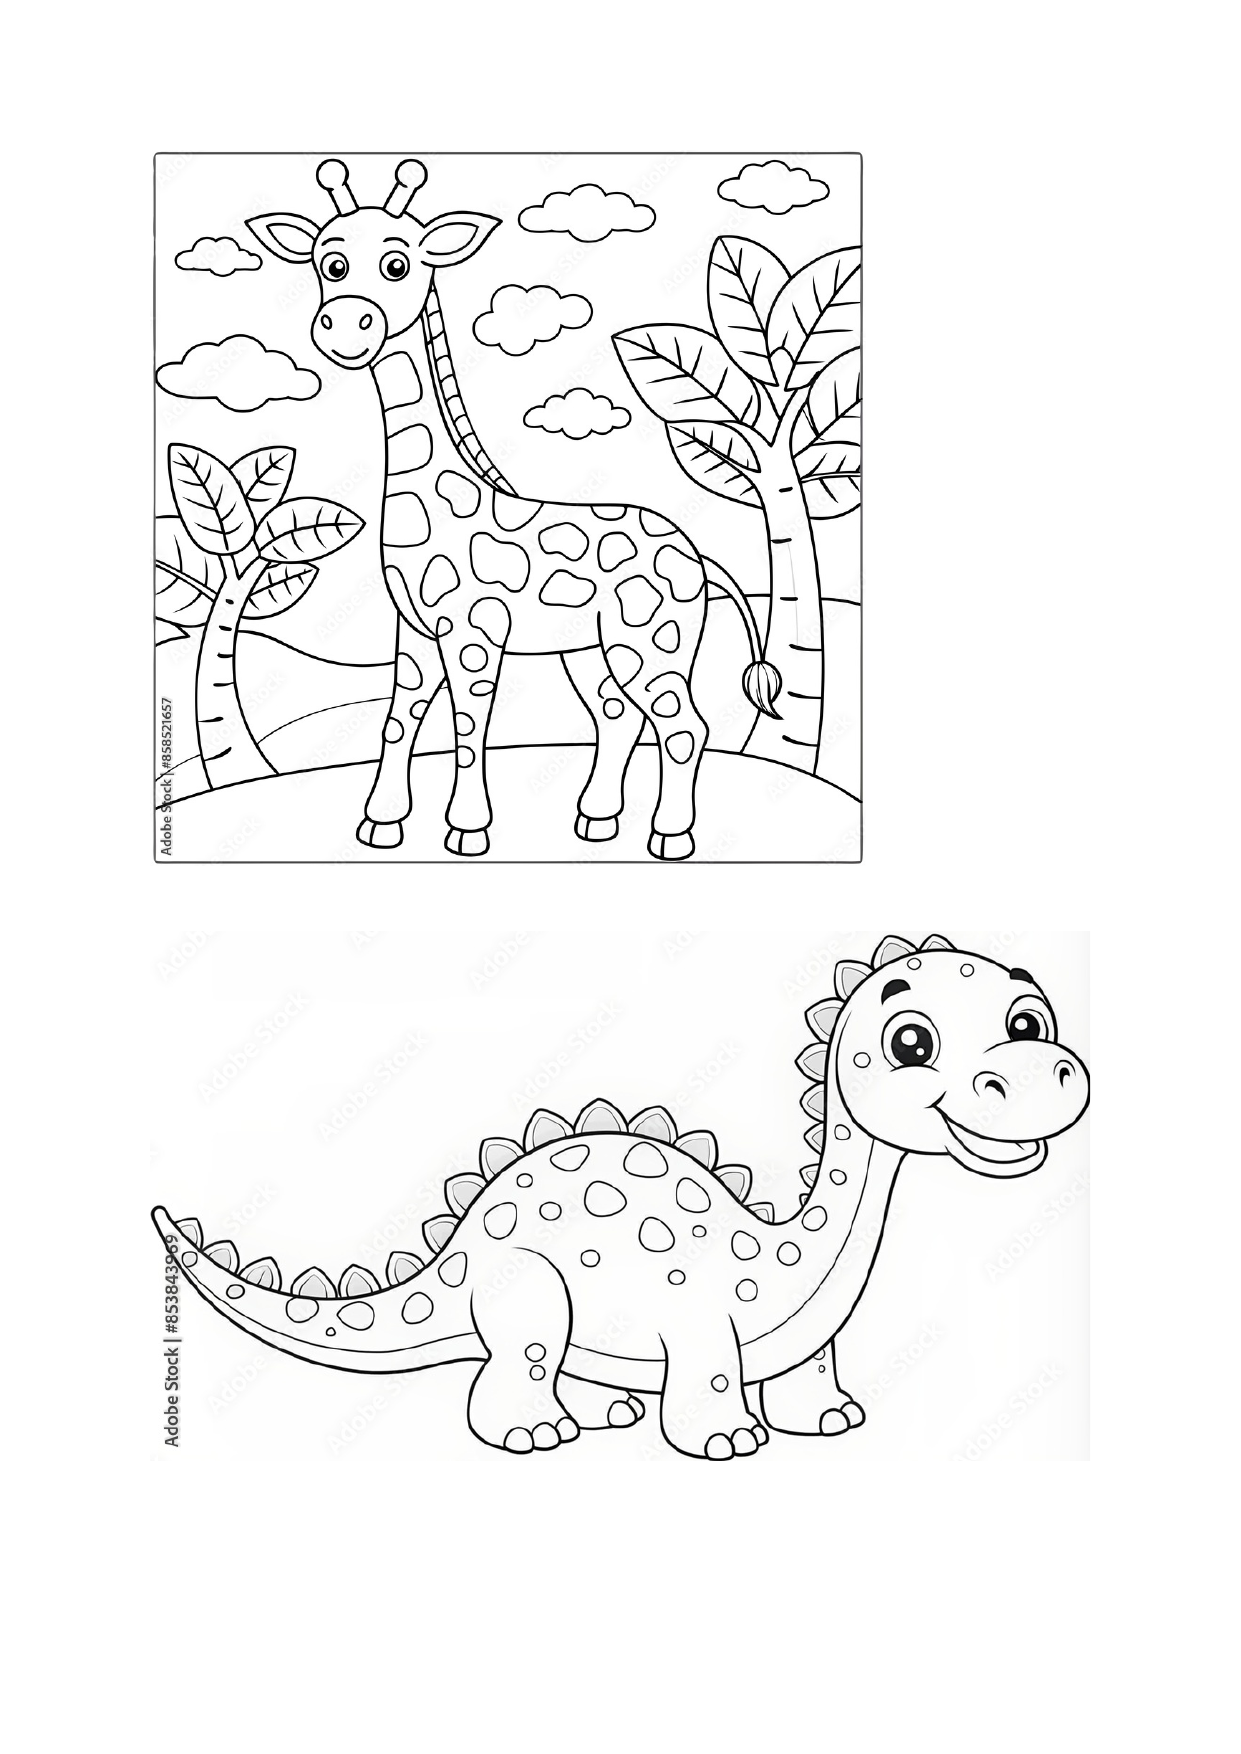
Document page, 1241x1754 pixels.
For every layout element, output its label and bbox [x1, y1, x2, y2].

picture [150, 931, 1091, 1461]
picture [150, 150, 866, 866]
